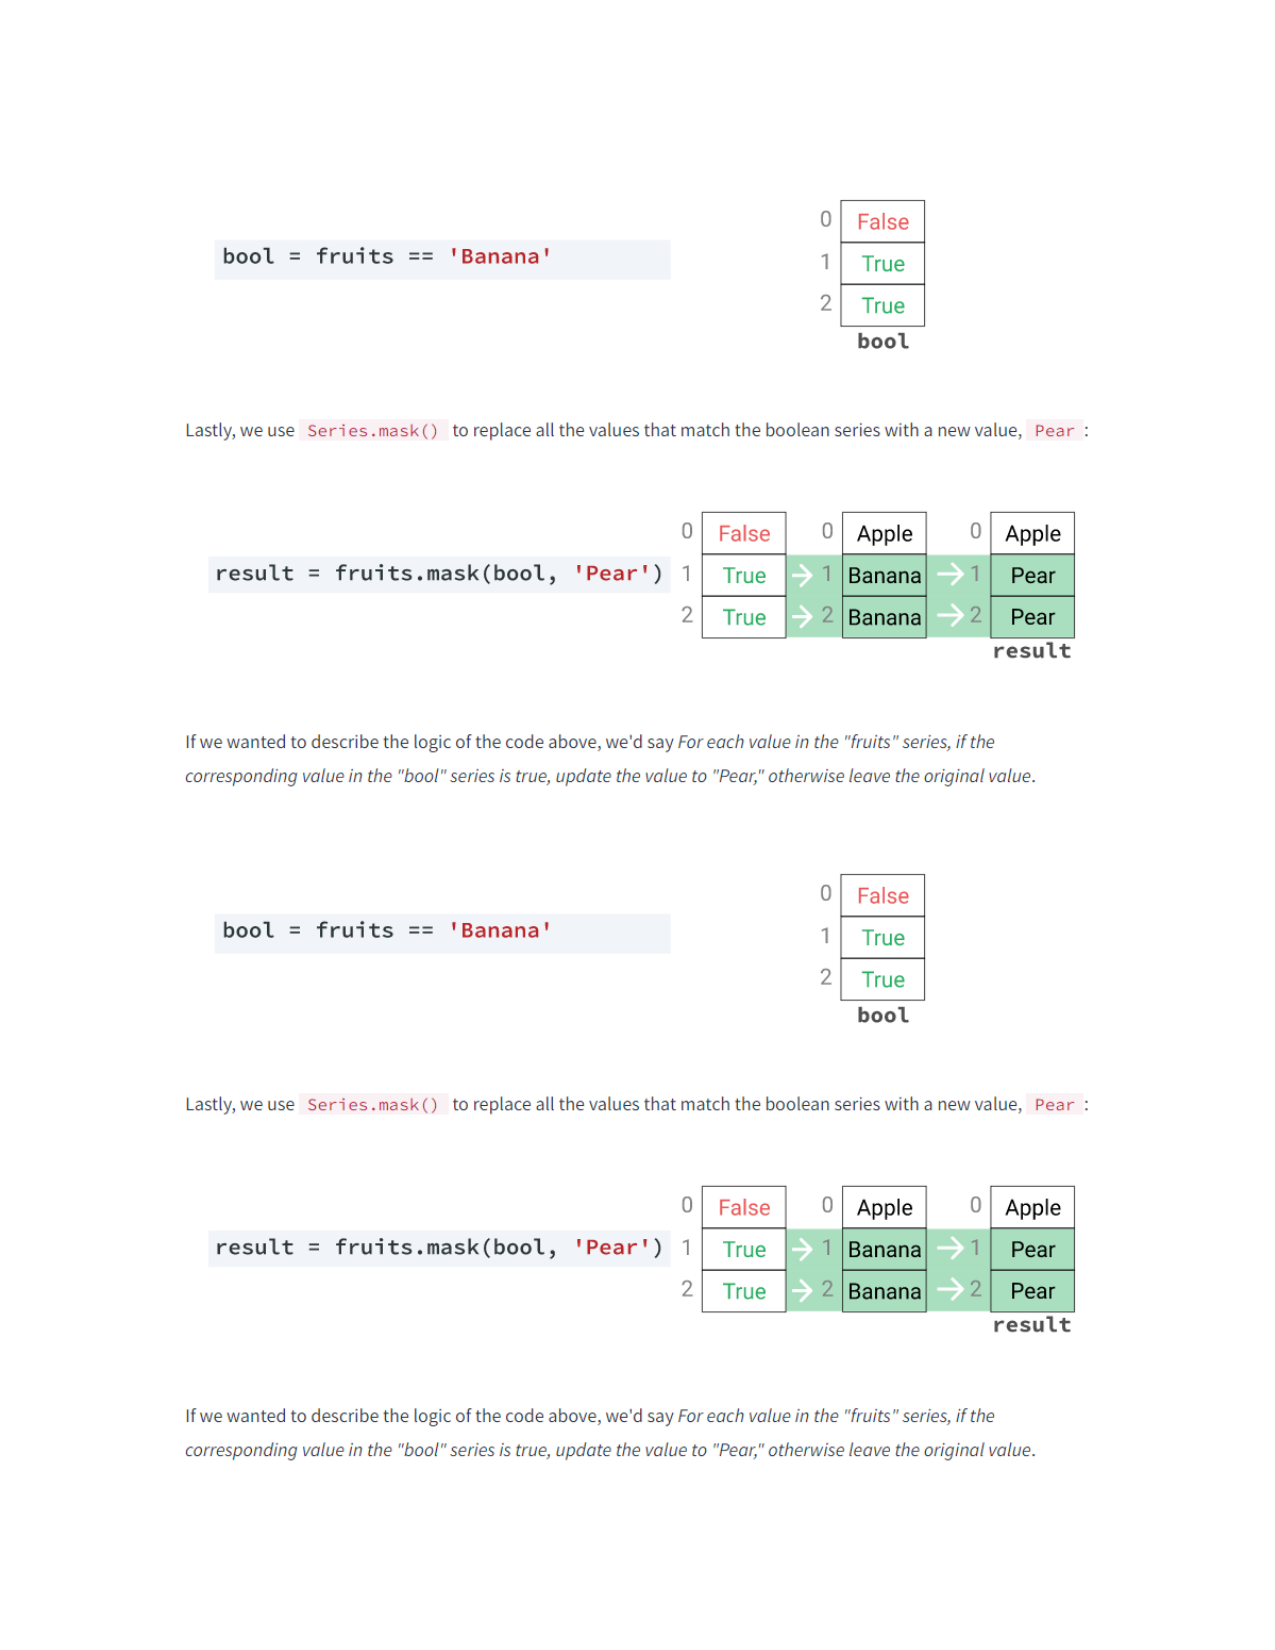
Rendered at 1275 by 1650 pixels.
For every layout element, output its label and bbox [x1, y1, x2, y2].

picture [150, 823, 1125, 1470]
picture [150, 150, 1125, 796]
